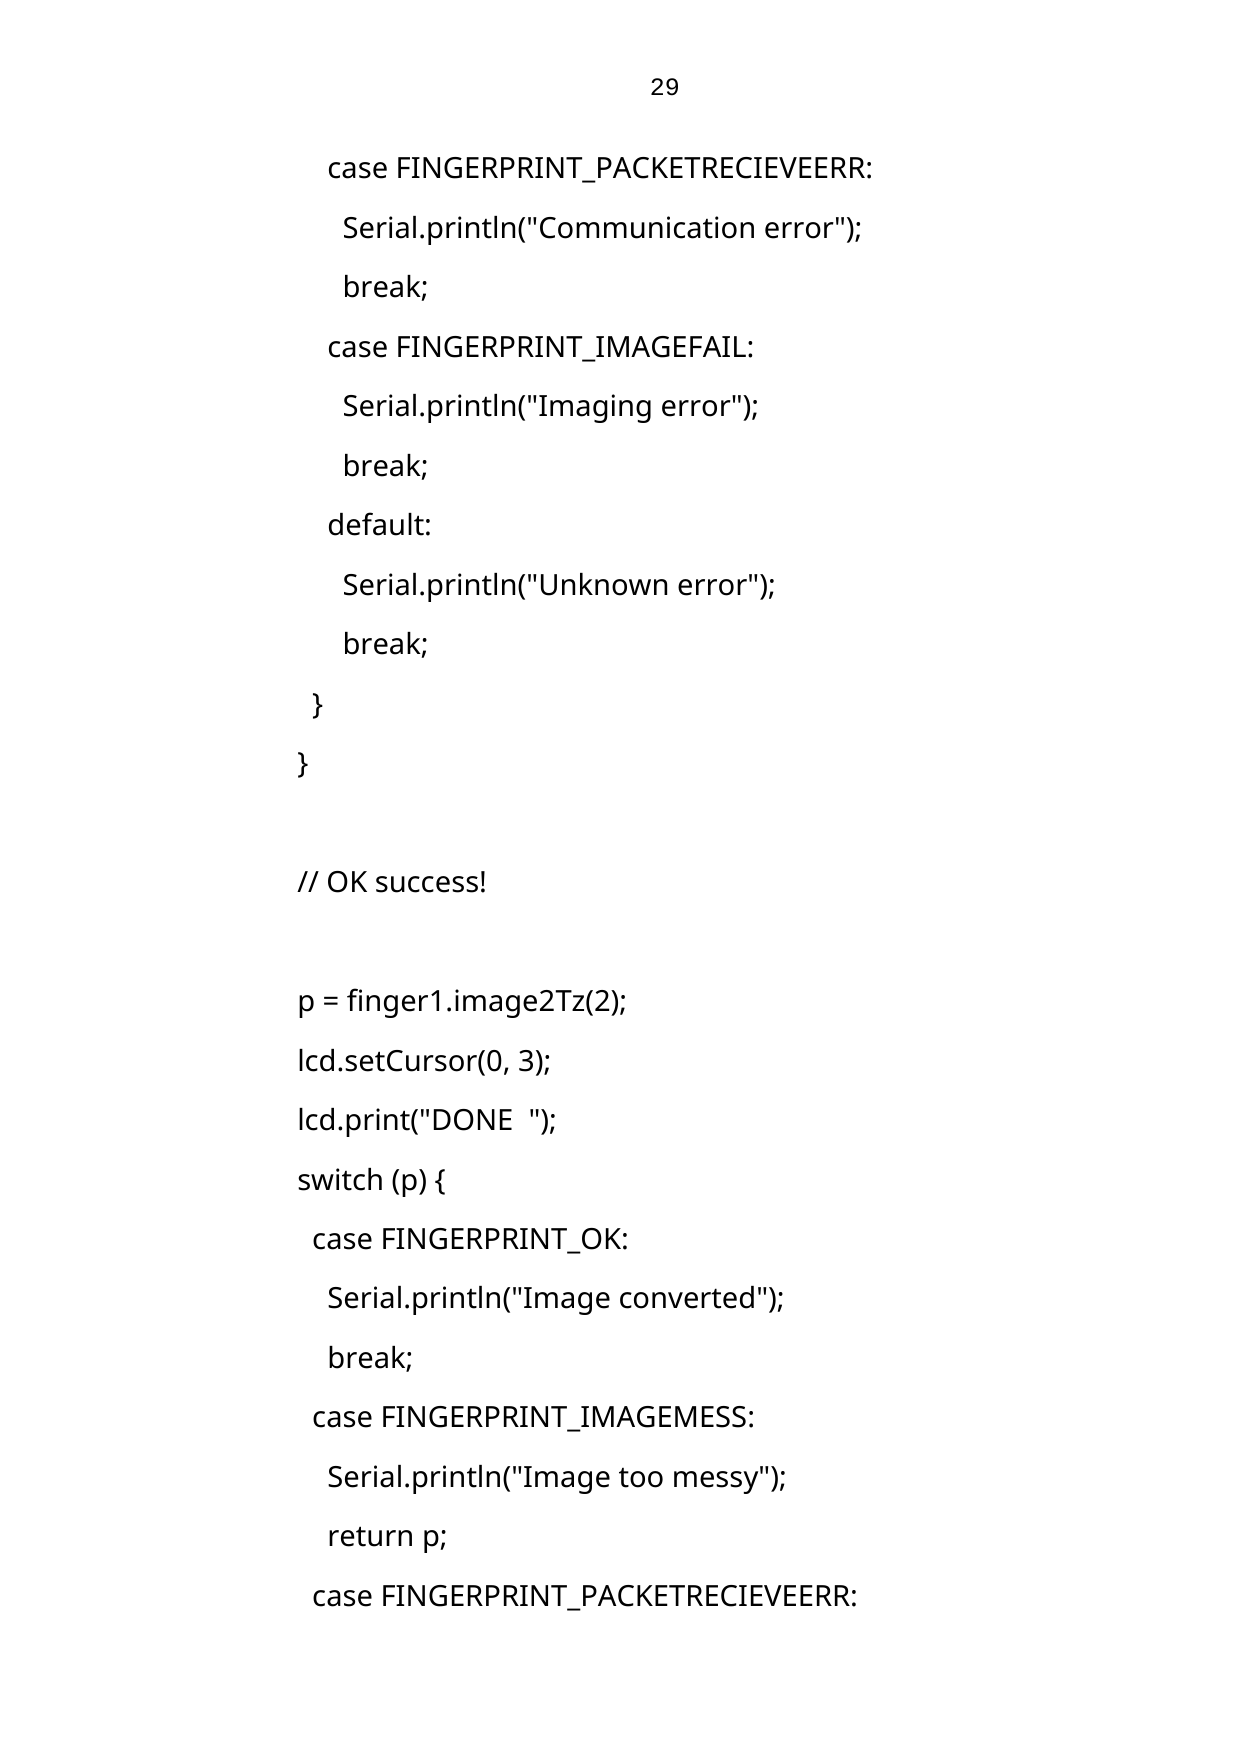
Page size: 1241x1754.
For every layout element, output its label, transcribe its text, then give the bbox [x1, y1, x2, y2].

list case FINGERPRINT_IMAGEMESS: [282, 1397, 1122, 1436]
list case FINGERPRINT_PACKETRECIEVEERR: [282, 1575, 1122, 1615]
list break; [282, 445, 1122, 485]
list Serial.println("Communication error"); [282, 207, 1122, 247]
list return p; [282, 1516, 1122, 1555]
list break; [282, 1337, 1122, 1377]
list Serial.println("Image converted"); [282, 1278, 1122, 1317]
list case FINGERPRINT_PACKETRECIEVEERR: [282, 148, 1122, 187]
list } [282, 742, 1122, 782]
list Serial.println("Imaging error"); [282, 386, 1122, 425]
list lcd.print("DONE "); [282, 1099, 1122, 1139]
list default: [282, 504, 1122, 544]
list Serial.println("Unknown error"); [282, 564, 1122, 604]
list switch (p) { [282, 1159, 1122, 1198]
list p = finger1.image2Tz(2); [282, 980, 1122, 1020]
list break; [282, 623, 1122, 663]
list case FINGERPRINT_OK: [282, 1218, 1122, 1258]
list break; [282, 267, 1122, 306]
list case FINGERPRINT_IMAGEFAIL: [282, 326, 1122, 366]
list } [282, 683, 1122, 723]
list lcd.setCursor(0, 3); [282, 1040, 1122, 1079]
list // OK success! [282, 861, 1122, 901]
list Serial.println("Image too messy"); [282, 1456, 1122, 1496]
